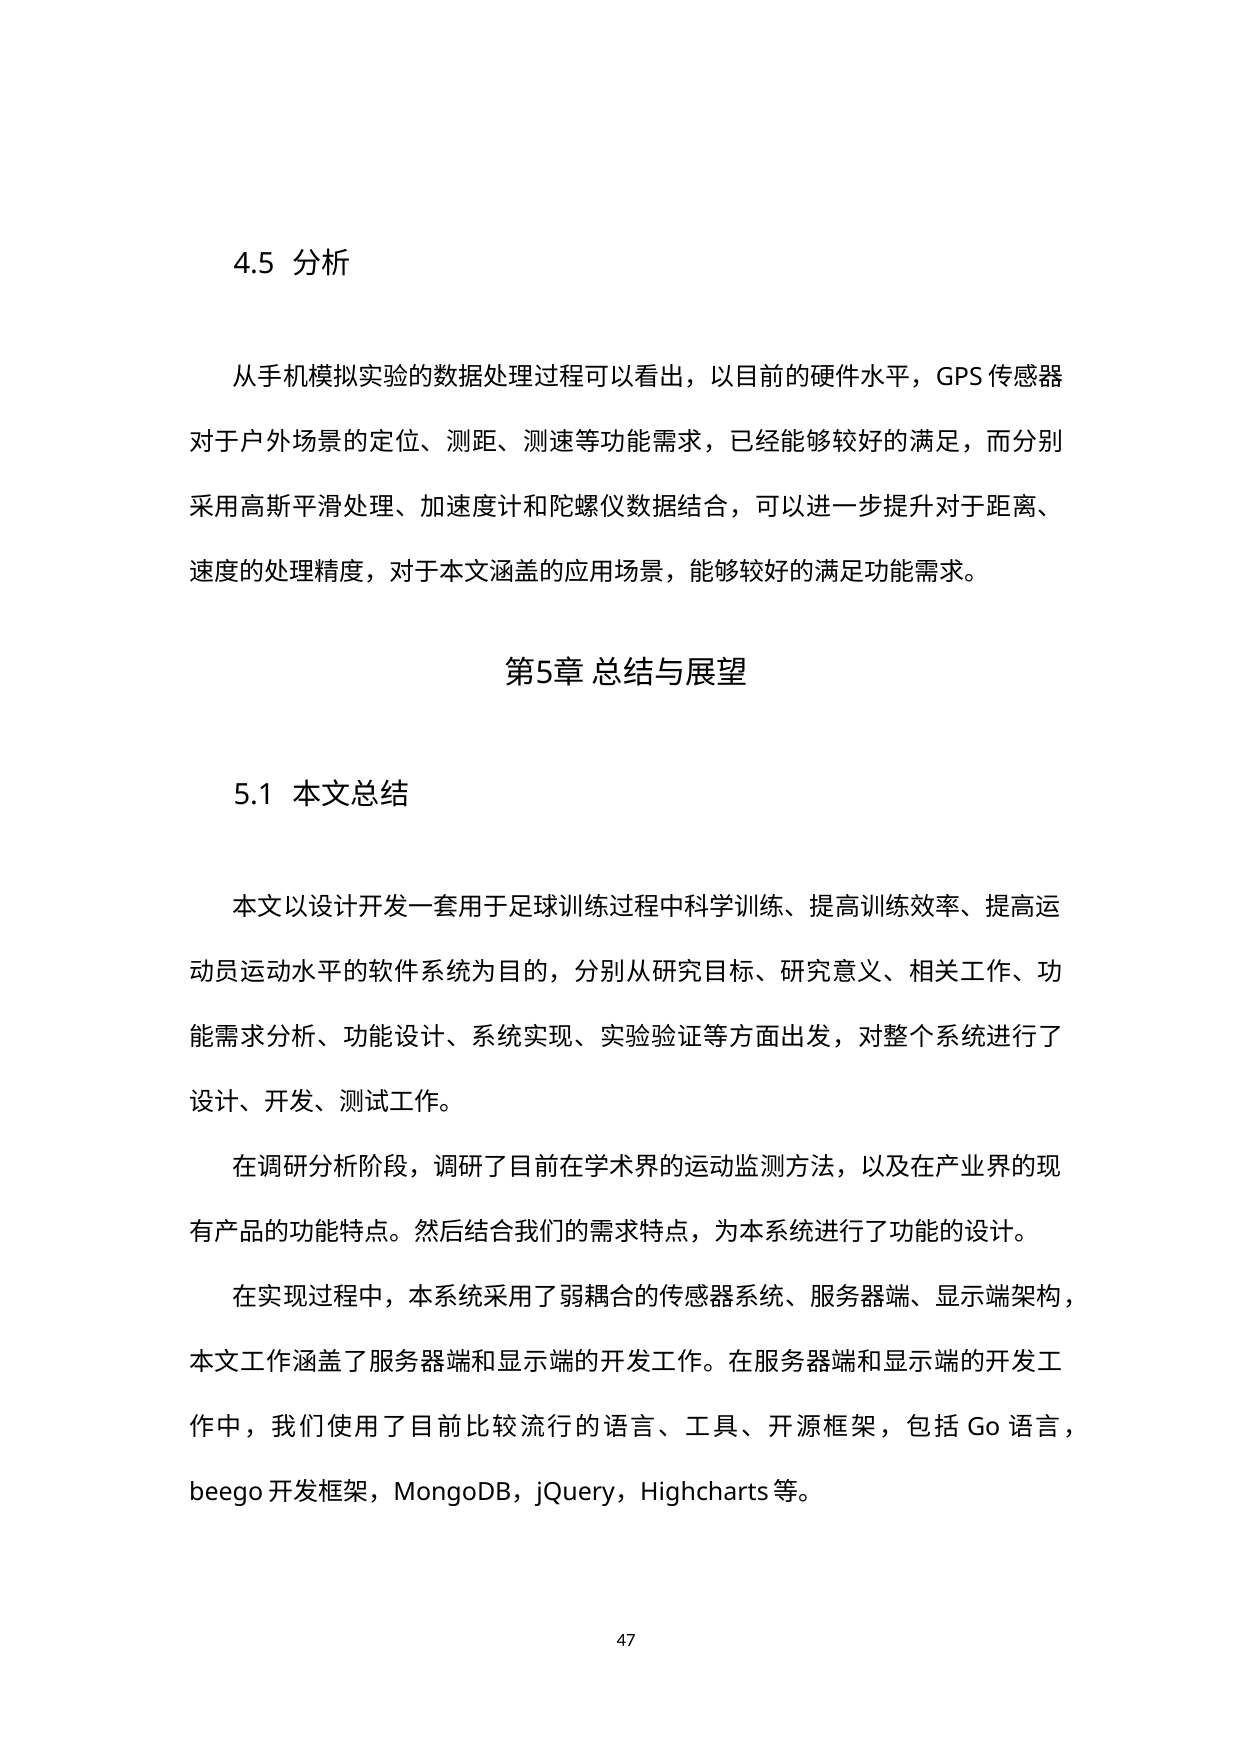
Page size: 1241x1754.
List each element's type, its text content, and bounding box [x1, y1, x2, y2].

subtitle 总结与展望 [189, 637, 1063, 702]
text 本文以设计开发一套用于足球训练过程中科学训练、提高训练效率、提高运动员运动水平的软件系统为目的，分别从研究目标、研究意义、相关工作、功能需求分析、功能设计、系统实现、实验验证等方面出发，对整个系统进行了设计、开发、测试工作。 [189, 872, 1063, 1132]
text 从手机模拟实验的数据处理过程可以看出，以目前的硬件水平，GPS传感器对于户外场景的定位、测距、测速等功能需求，已经能够较好的满足，而分别采用高斯平滑处理、加速度计和陀螺仪数据结合，可以进一步提升对于距离、速度的处理精度，对于本文涵盖的应用场景，能够较好的满足功能需求。 [189, 342, 1063, 602]
subtitle 本文总结 [233, 759, 1063, 824]
subtitle 分析 [233, 228, 1063, 293]
text 在调研分析阶段，调研了目前在学术界的运动监测方法，以及在产业界的现有产品的功能特点。然后结合我们的需求特点，为本系统进行了功能的设计。 [189, 1132, 1063, 1262]
text 在实现过程中，本系统采用了弱耦合的传感器系统、服务器端、显示端架构，本文工作涵盖了服务器端和显示端的开发工作。在服务器端和显示端的开发工作中，我们使用了目前比较流行的语言、工具、开源框架，包括Go语言，beego开发框架，MongoDB，jQuery，Highcharts等。 [189, 1262, 1063, 1522]
